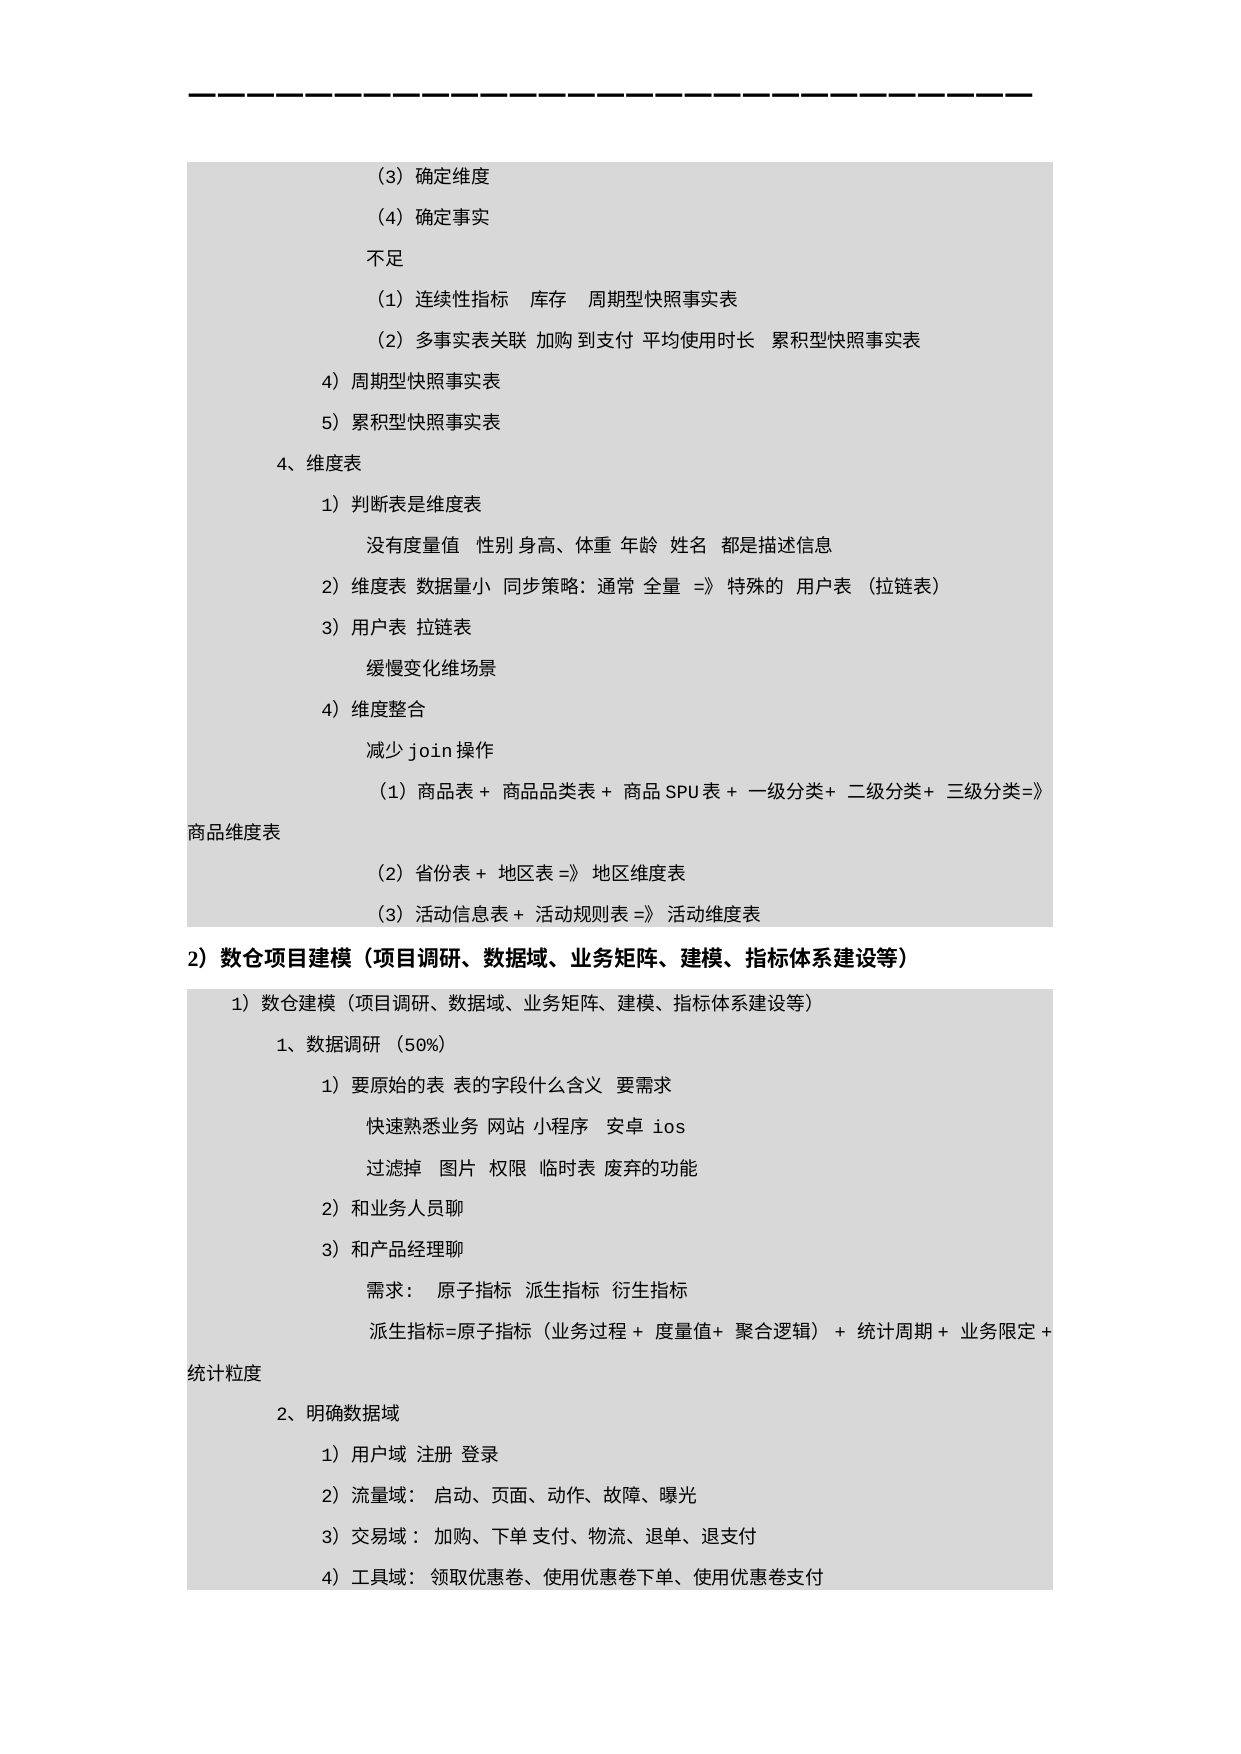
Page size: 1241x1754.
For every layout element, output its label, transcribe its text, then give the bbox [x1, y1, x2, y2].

text （1）连续性指标 库存 周期型快照事实表 [187, 285, 1053, 312]
text 派生指标=原子指标（业务过程 + 度量值+ 聚合逻辑） + 统计周期 + 业务限定 + 统计粒度 [187, 1317, 1053, 1385]
text 3）用户表 拉链表 [187, 613, 1053, 640]
text 2、明确数据域 [187, 1399, 1053, 1426]
text 减少join操作 [187, 736, 1053, 763]
text （3）活动信息表 + 活动规则表 =》 活动维度表 [187, 900, 1053, 927]
text （2）省份表 + 地区表 =》 地区维度表 [187, 859, 1053, 886]
text 2）维度表 数据量小 同步策略：通常 全量 =》 特殊的 用户表 （拉链表） [187, 572, 1053, 599]
text （1）商品表 + 商品品类表 + 商品SPU表 + 一级分类+ 二级分类+ 三级分类=》 商品维度表 [187, 777, 1053, 845]
text 3）交易域 ： 加购、下单 支付、物流、退单、退支付 [187, 1522, 1053, 1549]
text 缓慢变化维场景 [187, 654, 1053, 681]
text （3）确定维度 [187, 162, 1053, 189]
text 2）和业务人员聊 [187, 1194, 1053, 1221]
text 5）累积型快照事实表 [187, 408, 1053, 435]
text 不足 [187, 244, 1053, 271]
text 快速熟悉业务 网站 小程序 安卓 ios [187, 1112, 1053, 1139]
text 4）维度整合 [187, 695, 1053, 722]
text 1）判断表是维度表 [187, 490, 1053, 517]
text 1）要原始的表 表的字段什么含义 要需求 [187, 1071, 1053, 1098]
text 2）流量域： 启动、页面、动作、故障、曝光 [187, 1481, 1053, 1508]
text 2）数仓项目建模（项目调研、数据域、业务矩阵、建模、指标体系建设等） [187, 941, 1053, 973]
text （4）确定事实 [187, 203, 1053, 230]
text 需求: 原子指标 派生指标 衍生指标 [187, 1276, 1053, 1303]
text 1、数据调研 （50%） [187, 1030, 1053, 1057]
text 4、维度表 [187, 449, 1053, 476]
text 1）数仓建模（项目调研、数据域、业务矩阵、建模、指标体系建设等） [187, 989, 1053, 1016]
text 1）用户域 注册 登录 [187, 1440, 1053, 1467]
text 4）工具域： 领取优惠卷、使用优惠卷下单、使用优惠卷支付 [187, 1563, 1053, 1590]
text 3）和产品经理聊 [187, 1235, 1053, 1262]
text 4）周期型快照事实表 [187, 367, 1053, 394]
text （2）多事实表关联 加购 到支付 平均使用时长 累积型快照事实表 [187, 326, 1053, 353]
text 过滤掉 图片 权限 临时表 废弃的功能 [187, 1153, 1053, 1180]
text 没有度量值 性别 身高、体重 年龄 姓名 都是描述信息 [187, 531, 1053, 558]
